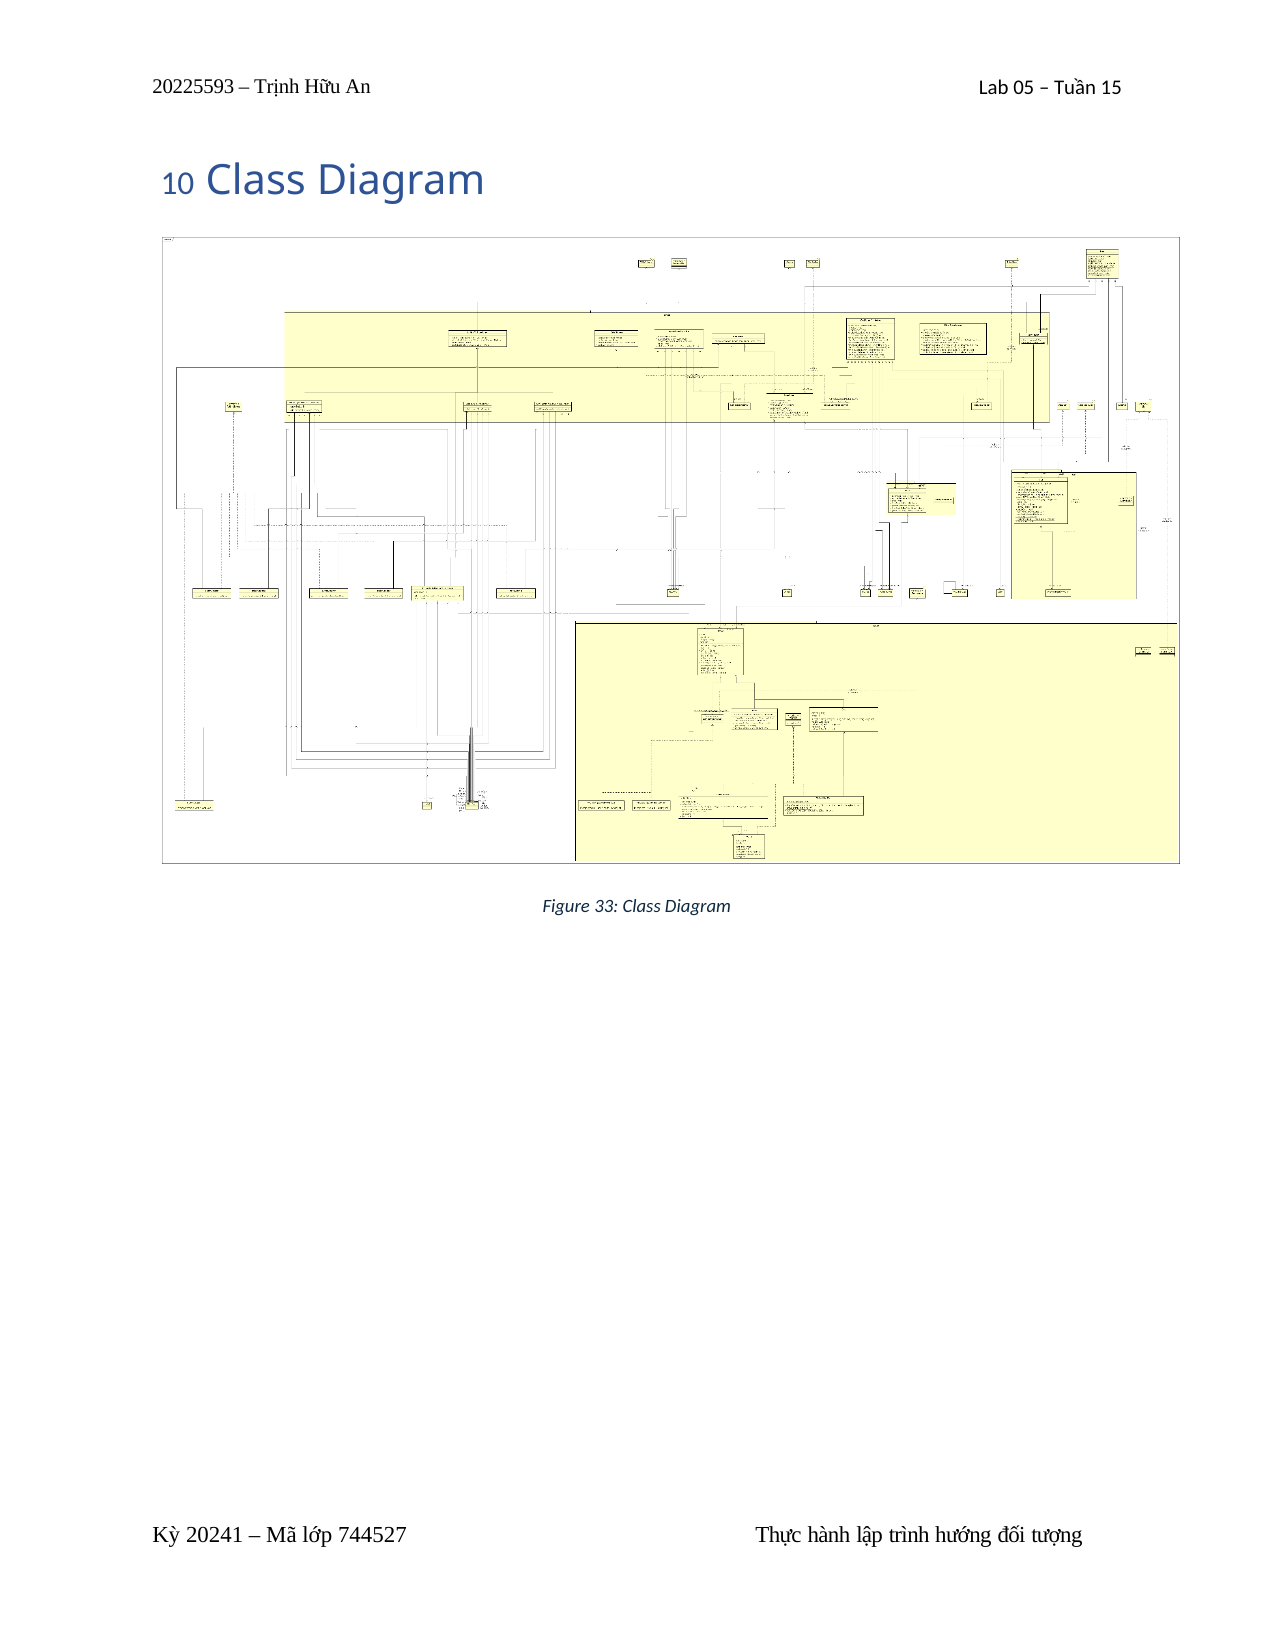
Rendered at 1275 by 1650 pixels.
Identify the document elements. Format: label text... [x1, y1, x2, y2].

picture [160, 236, 1181, 865]
subtitle Class Diagram [160, 150, 1125, 207]
